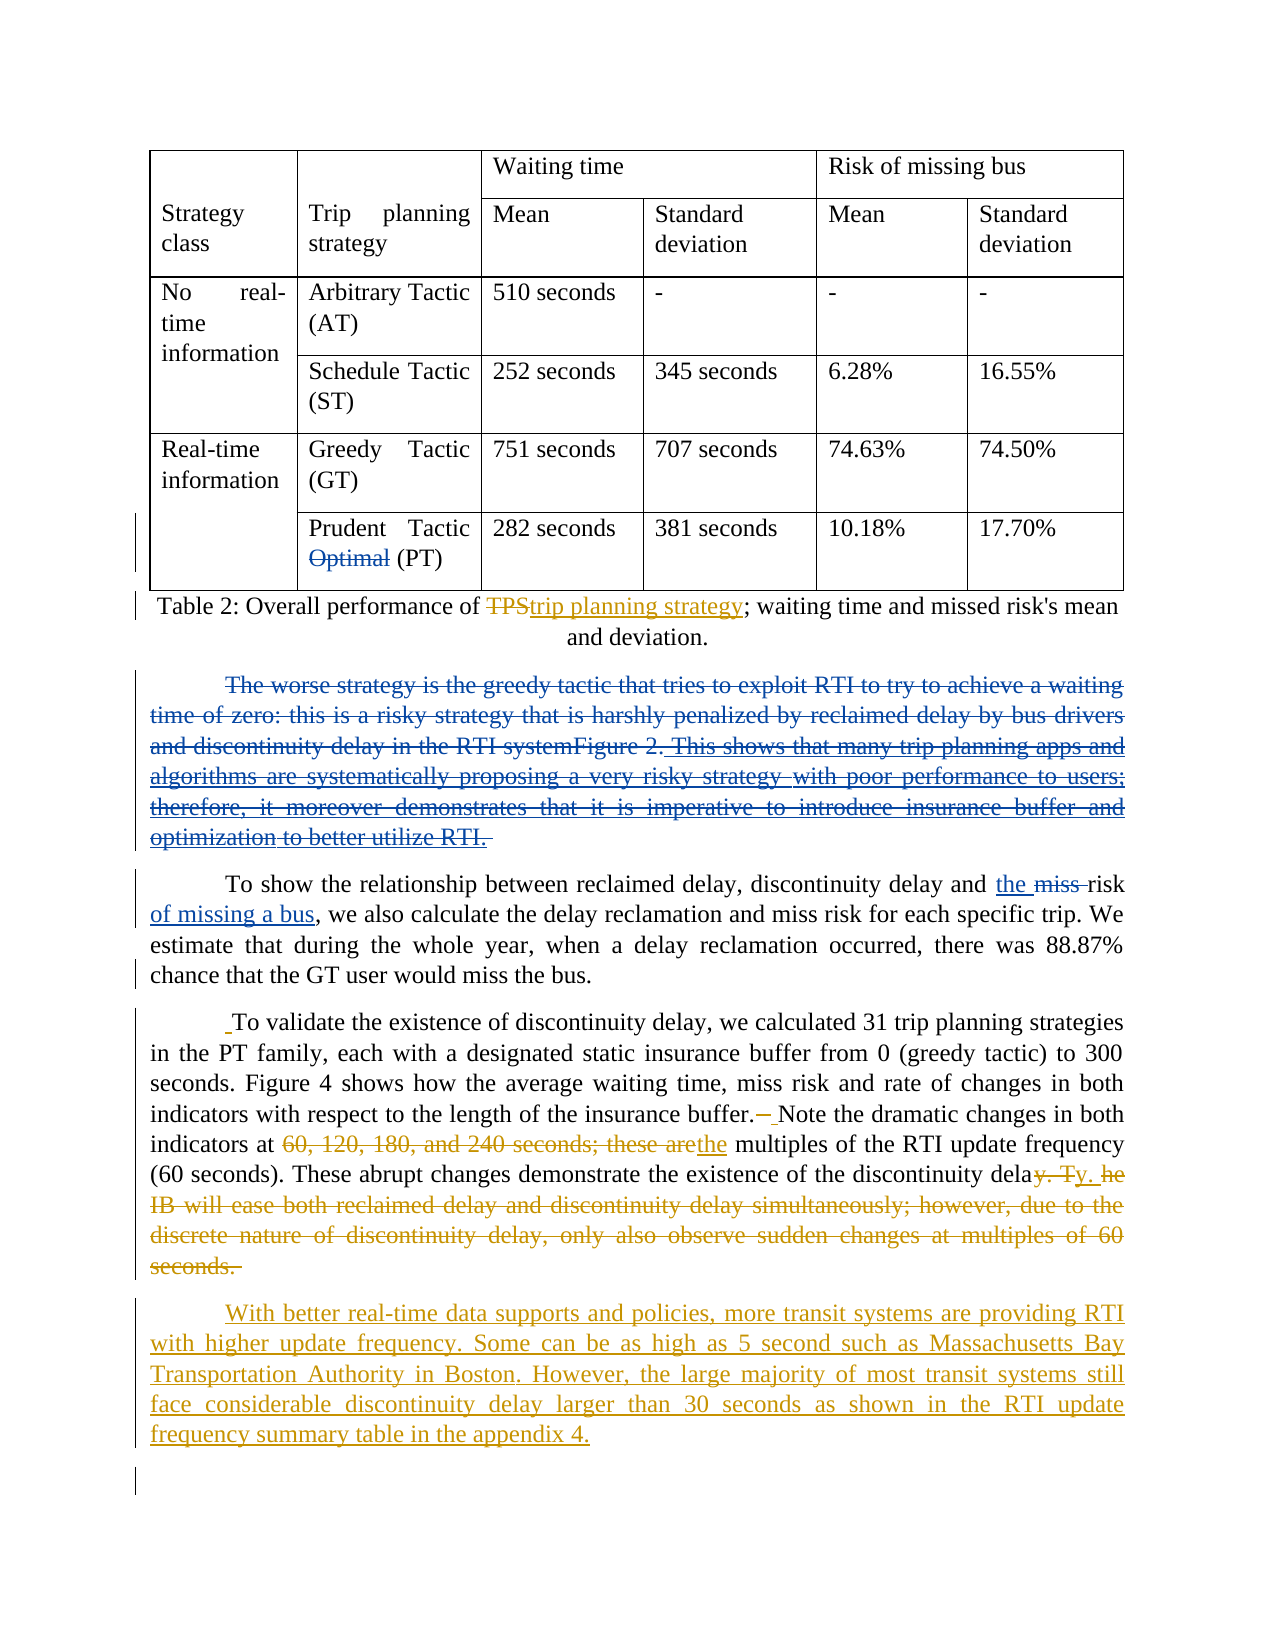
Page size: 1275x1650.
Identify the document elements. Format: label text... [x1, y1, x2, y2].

table_cell Mean [817, 199, 967, 276]
table_header Risk of missing bus [817, 151, 1123, 198]
table_cell Standard deviation [968, 199, 1123, 276]
table_cell Real-time information [151, 434, 297, 590]
table_cell Schedule Tactic (ST) [298, 356, 481, 433]
table_cell 707 seconds [644, 434, 816, 512]
table_cell Mean [482, 199, 643, 276]
table_header Strategy class [151, 151, 297, 276]
table_header Trip planning strategy [298, 151, 481, 276]
table_cell Greedy Tactic (GT) [298, 434, 481, 512]
table_cell 6.28% [817, 356, 967, 433]
table_cell 510 seconds [482, 278, 643, 355]
table_cell No real-time information [151, 278, 297, 433]
table_cell - [644, 278, 816, 355]
table_cell 751 seconds [482, 434, 643, 512]
table_cell 10.18% [817, 513, 967, 590]
table_cell Prudent Tactic (PT) [298, 513, 481, 590]
table_cell 345 seconds [644, 356, 816, 433]
table_header Waiting time [482, 151, 816, 198]
text To validate the existence of discontinuity delay, we calculated 31 trip planning strategies in the PT family, each with a designated static insurance buffer from 0 (greedy tactic) to 300 seconds. Figure 7 shows how the average waiting time, miss risk and rate of changes in both indicators with respect to the length of the insurance buffer.Note the dramatic changes in both indicators at multiples of the RTI update frequency (60 seconds). These abrupt changes demonstrate the existence of the discontinuity dela [150, 1007, 1125, 1279]
table_cell 381 seconds [644, 513, 816, 590]
text To show the relationship between reclaimed delay, discontinuity delay and risk, we also calculate the delay reclamation and miss risk for each specific trip. We estimate that during the whole year, when a delay reclamation occurred, there was 88.87% chance that the GT user would miss the bus. [150, 869, 1125, 989]
table_cell - [817, 278, 967, 355]
table_cell 74.63% [817, 434, 967, 512]
table_cell 74.50% [968, 434, 1123, 512]
table_cell - [968, 278, 1123, 355]
table_cell 282 seconds [482, 513, 643, 590]
table_cell 252 seconds [482, 356, 643, 433]
table_cell 17.70% [968, 513, 1123, 590]
table_cell Standard deviation [644, 199, 816, 276]
table_cell Arbitrary Tactic (AT) [298, 278, 481, 355]
table_cell 16.55% [968, 356, 1123, 433]
text Table : Overall performance of ; waiting time and missed risk's mean and deviation. [150, 591, 1125, 651]
